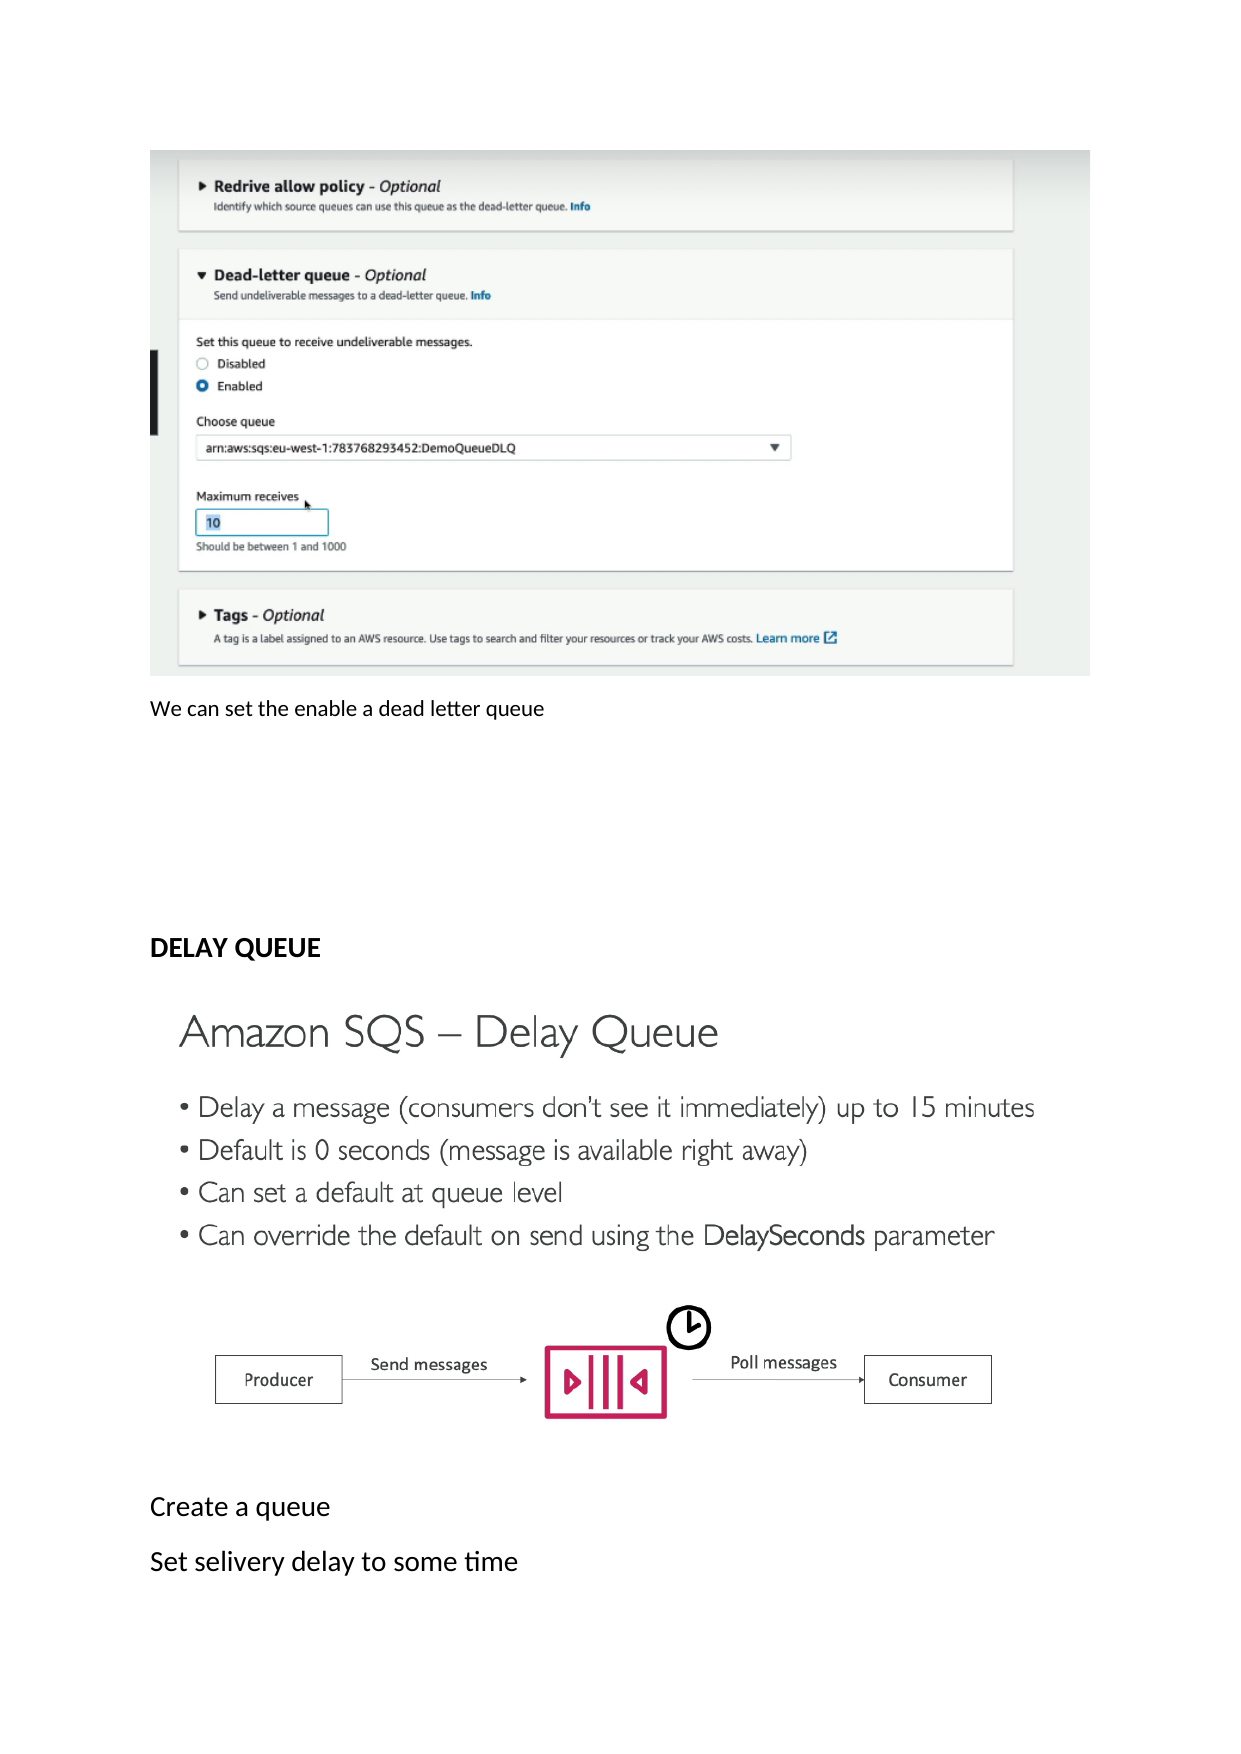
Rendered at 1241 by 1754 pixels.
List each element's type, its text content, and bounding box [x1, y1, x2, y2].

text We can set the enable a dead letter queue [150, 694, 1090, 722]
picture [150, 983, 1091, 1470]
text Set selivery delay to some time [150, 1543, 1090, 1579]
picture [150, 150, 1091, 676]
text DELAY QUEUE [150, 929, 1090, 964]
text Create a queue [150, 1488, 1090, 1524]
